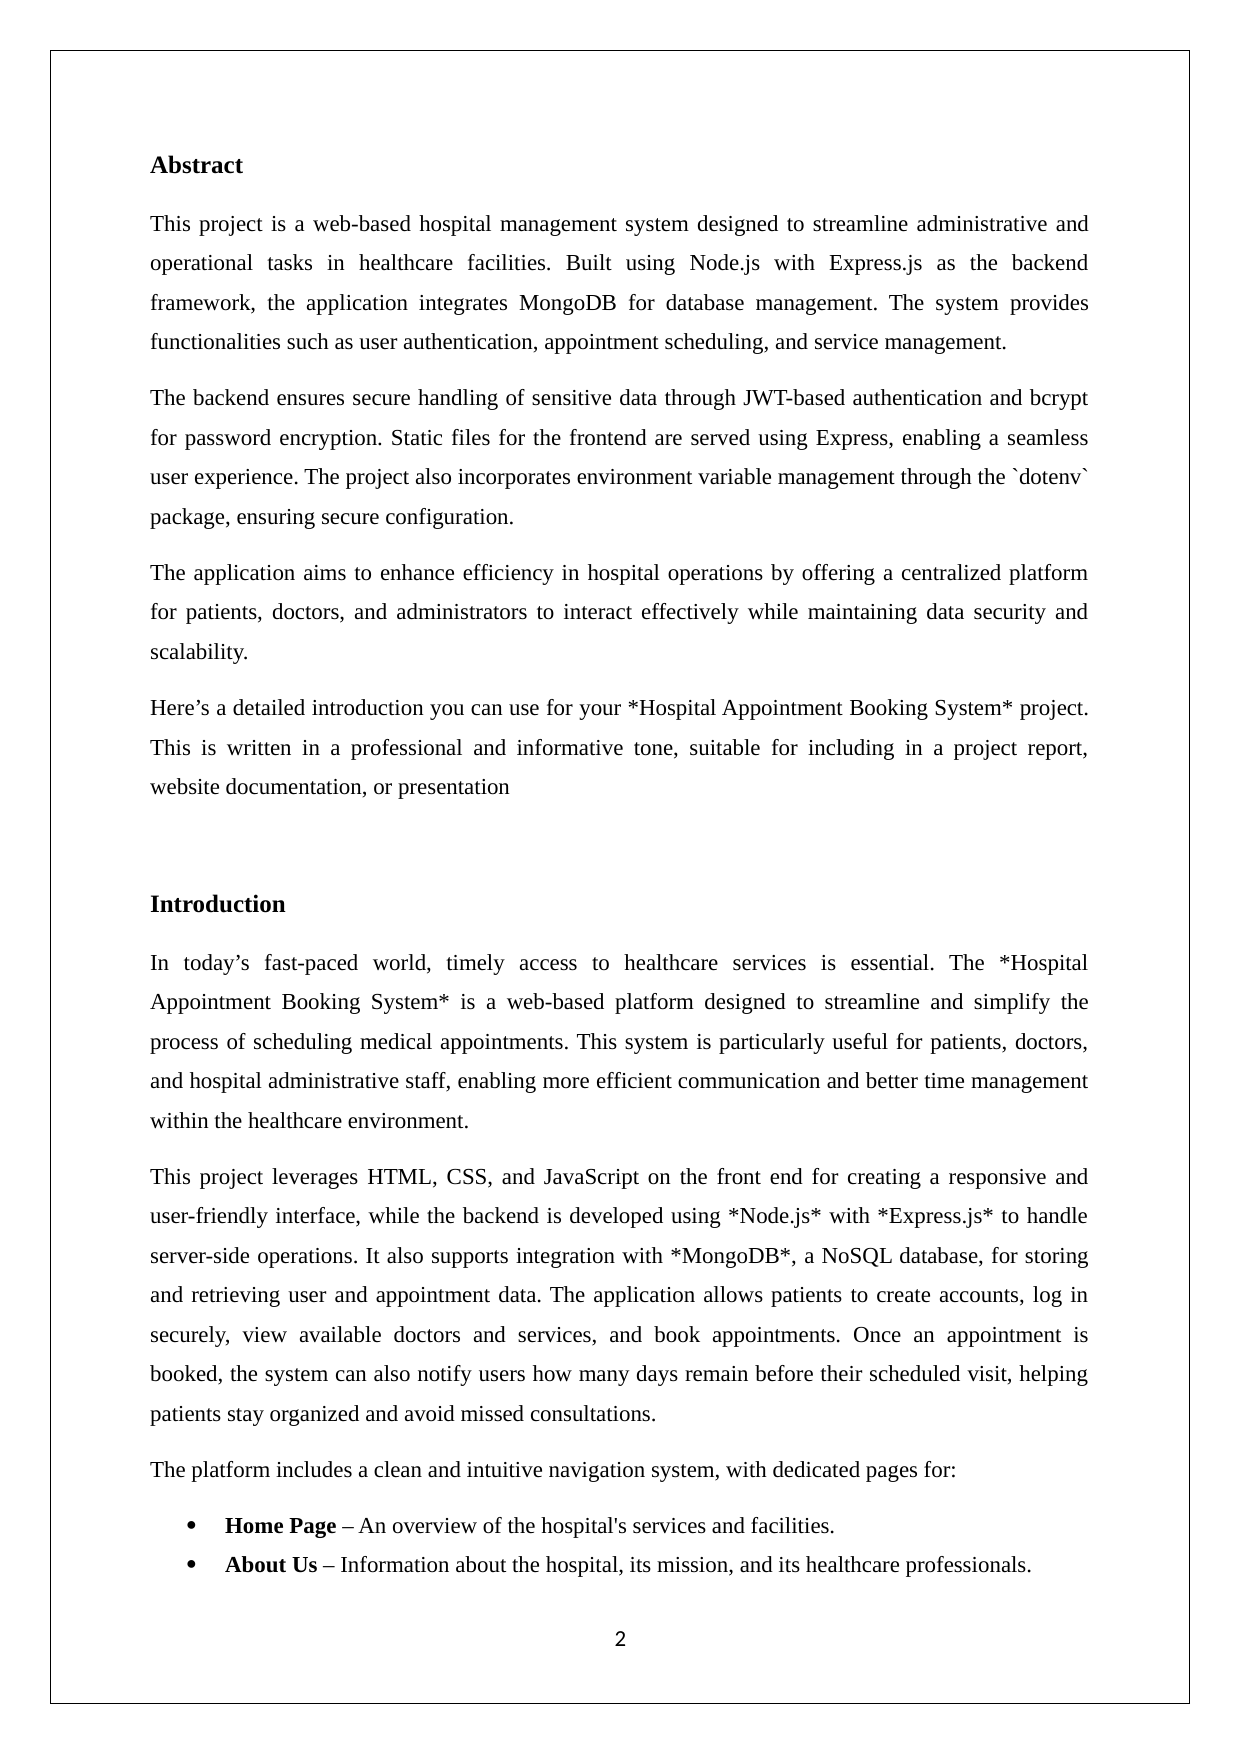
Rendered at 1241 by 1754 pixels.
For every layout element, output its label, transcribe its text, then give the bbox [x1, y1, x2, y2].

text Abstract [150, 150, 1090, 179]
text The application aims to enhance efficiency in hospital operations by offering a centralized platform for patients, doctors, and administrators to interact effectively while maintaining data security and scalability. [150, 559, 1090, 664]
text Here’s a detailed introduction you can use for your *Hospital Appointment Booking System* project. This is written in a professional and informative tone, suitable for including in a project report, website documentation, or presentation [150, 694, 1090, 799]
text This project is a web-based hospital management system designed to streamline administrative and operational tasks in healthcare facilities. Built using Node.js with Express.js as the backend framework, the application integrates MongoDB for database management. The system provides functionalities such as user authentication, appointment scheduling, and service management. [150, 210, 1090, 354]
text In today’s fast-paced world, timely access to healthcare services is essential. The *Hospital Appointment Booking System* is a web-based platform designed to streamline and simplify the process of scheduling medical appointments. This system is particularly useful for patients, doctors, and hospital administrative staff, enabling more efficient communication and better time management within the healthcare environment. [150, 949, 1090, 1133]
text This project leverages HTML, CSS, and JavaScript on the front end for creating a responsive and user-friendly interface, while the backend is developed using *Node.js* with *Express.js* to handle server-side operations. It also supports integration with *MongoDB*, a NoSQL database, for storing and retrieving user and appointment data. The application allows patients to create accounts, log in securely, view available doctors and services, and book appointments. Once an appointment is booked, the system can also notify users how many days remain before their scheduled visit, helping patients stay organized and avoid missed consultations. [150, 1163, 1090, 1426]
text The backend ensures secure handling of sensitive data through JWT-based authentication and bcrypt for password encryption. Static files for the frontend are served using Express, enabling a seamless user experience. The project also incorporates environment variable management through the `dotenv` package, ensuring secure configuration. [150, 384, 1090, 529]
list About Us – Information about the hospital, its mission, and its healthcare professionals. [187, 1551, 1090, 1578]
list Home Page – An overview of the hospital's services and facilities. [187, 1512, 1090, 1538]
text The platform includes a clean and intuitive navigation system, with dedicated pages for: [150, 1456, 1090, 1482]
text Introduction [150, 889, 1090, 918]
